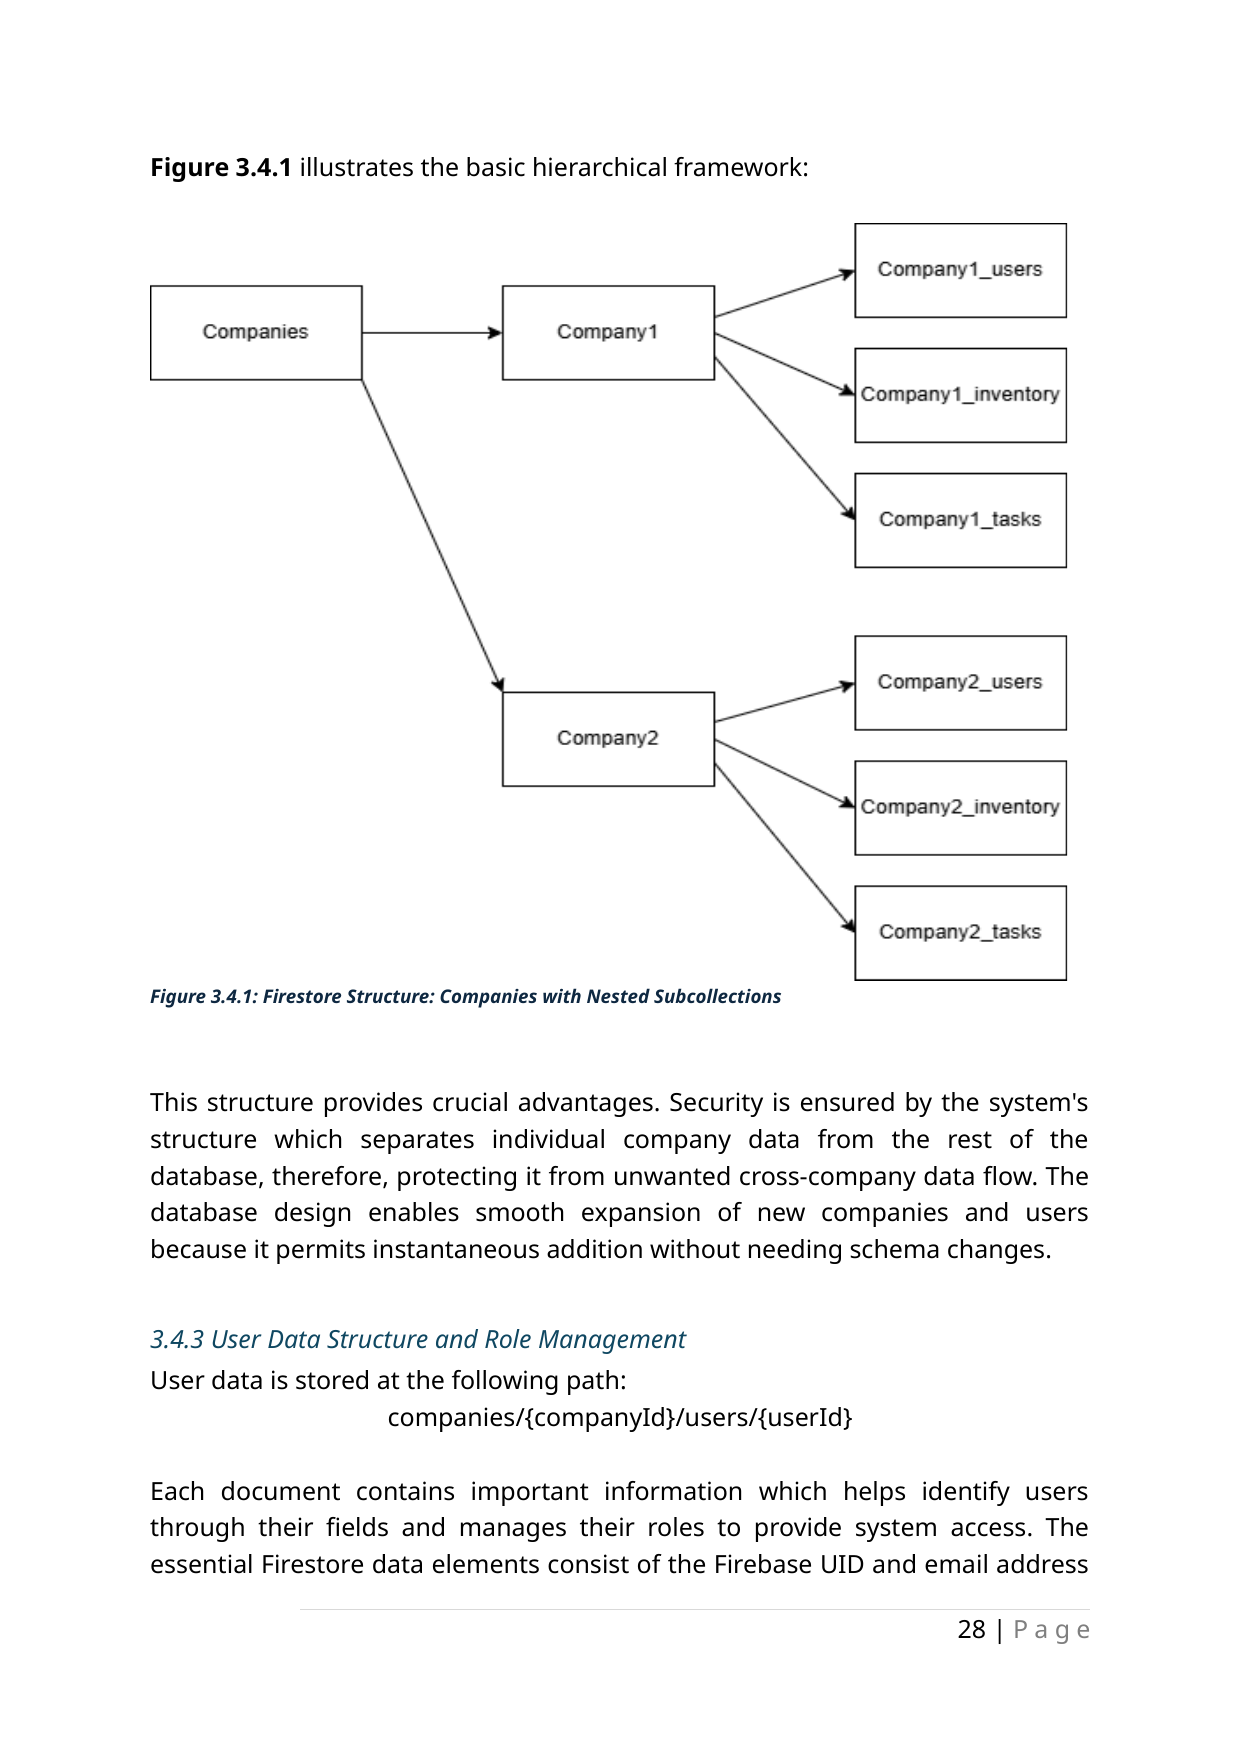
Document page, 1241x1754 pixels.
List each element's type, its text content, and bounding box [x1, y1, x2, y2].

text Figure 3.4.1 illustrates the basic hierarchical framework: [150, 150, 1090, 184]
text companies/{companyId}/users/{userId} [150, 1400, 1090, 1434]
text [150, 1473, 1090, 1581]
subtitle 3.4.3 User Data Structure and Role Management [150, 1322, 1090, 1356]
text User data is stored at the following path: [150, 1363, 1090, 1397]
picture [150, 223, 1068, 981]
text Figure 3.4.1: Firestore Structure: Companies with Nested Subcollections [150, 984, 1090, 1009]
text This structure provides crucial advantages. Security is ensured by the system's structure which separates individual company data from the rest of the database, therefore, protecting it from unwanted cross-company data flow. The database design enables smooth expansion of new companies and users because it permits instantaneous addition without needing schema changes. [150, 1085, 1090, 1266]
